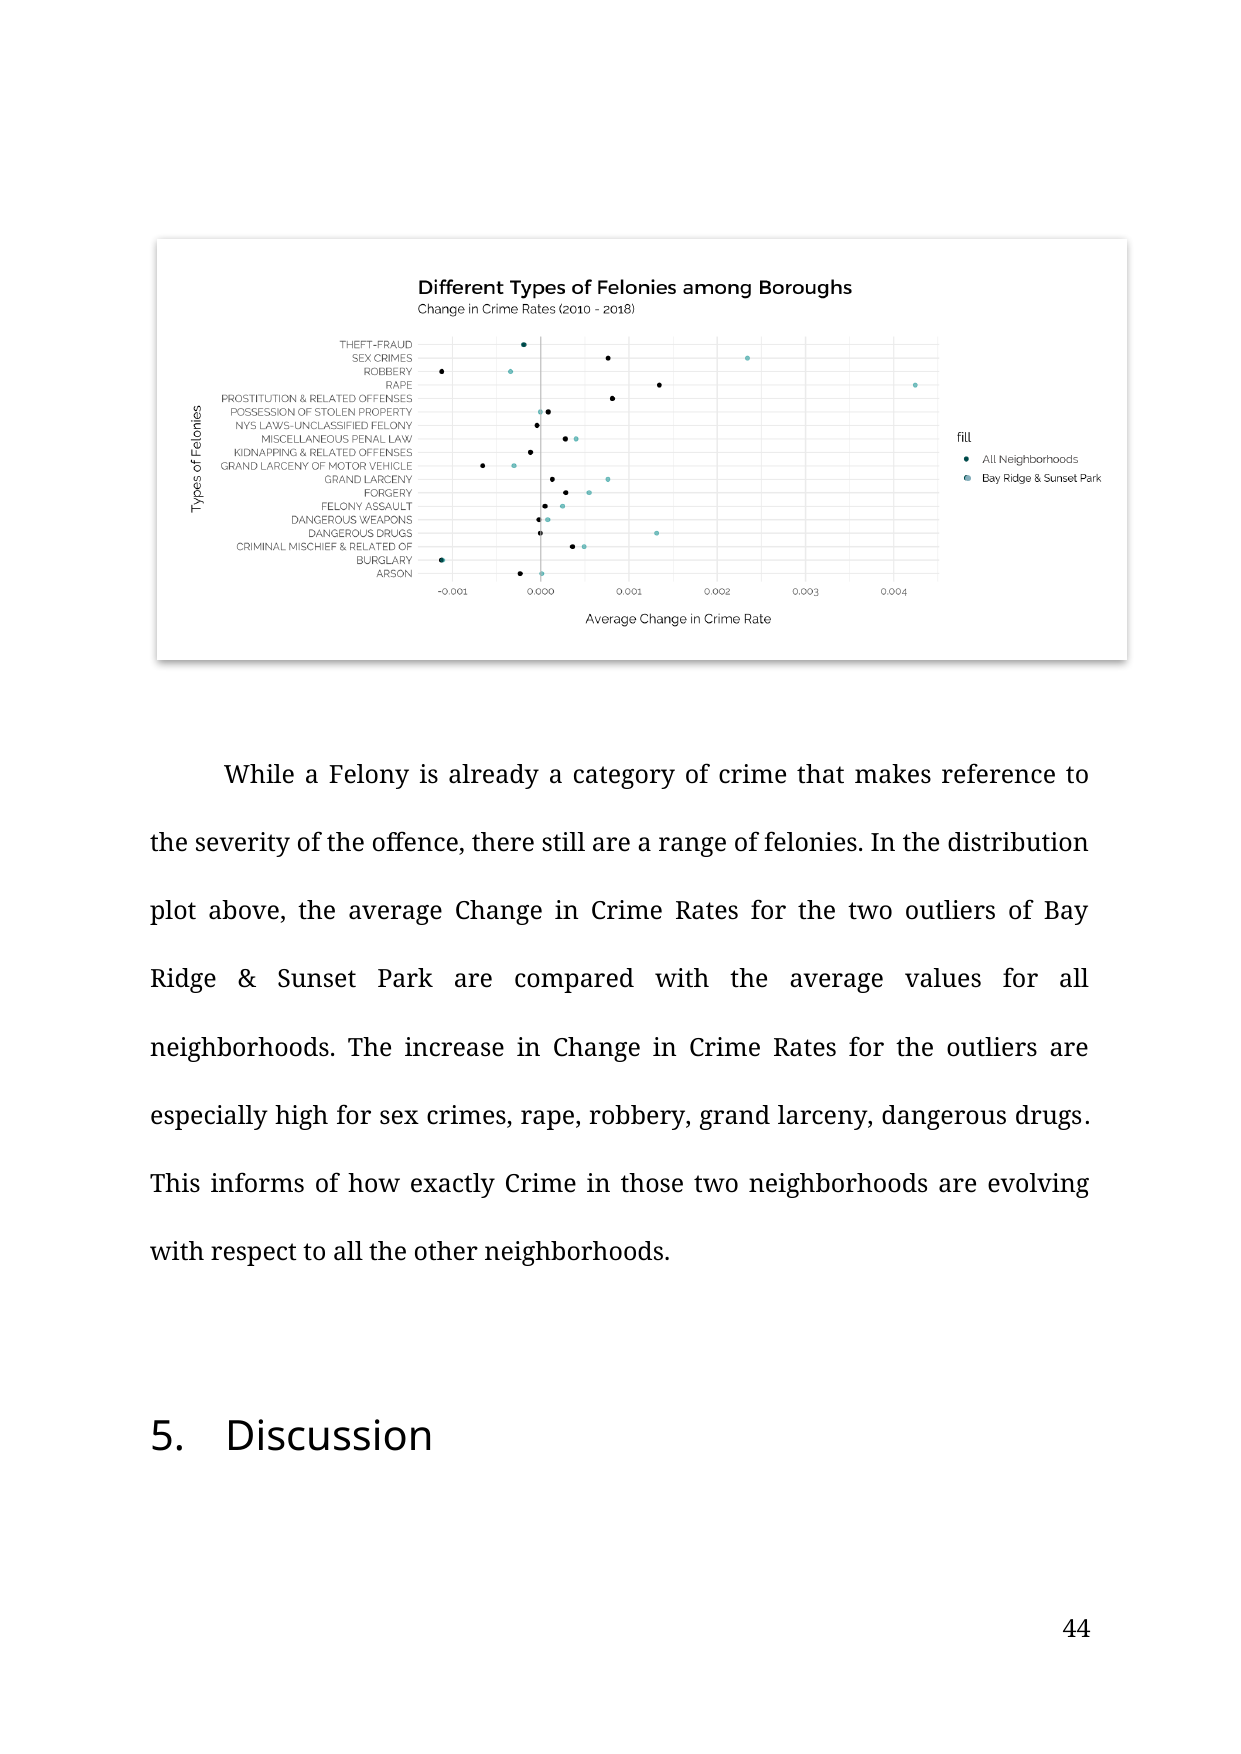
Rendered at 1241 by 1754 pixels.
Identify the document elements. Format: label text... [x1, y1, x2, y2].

text While a Felony is already a category of crime that makes reference to the severity of the offence, there still are a range of felonies. In the distribution plot above, the average Change in Crime Rates for the two outliers of Bay Ridge & Sunset Park are compared with the average values for all neighborhoods. The increase in Change in Crime Rates for the outliers are especially high for sex crimes, rape, robbery, grand larceny, dangerous drugs. This informs of how exactly Crime in those two neighborhoods are evolving with respect to all the other neighborhoods. [150, 757, 1090, 1268]
subtitle Discussion [150, 1406, 1090, 1463]
picture [172, 254, 1112, 646]
